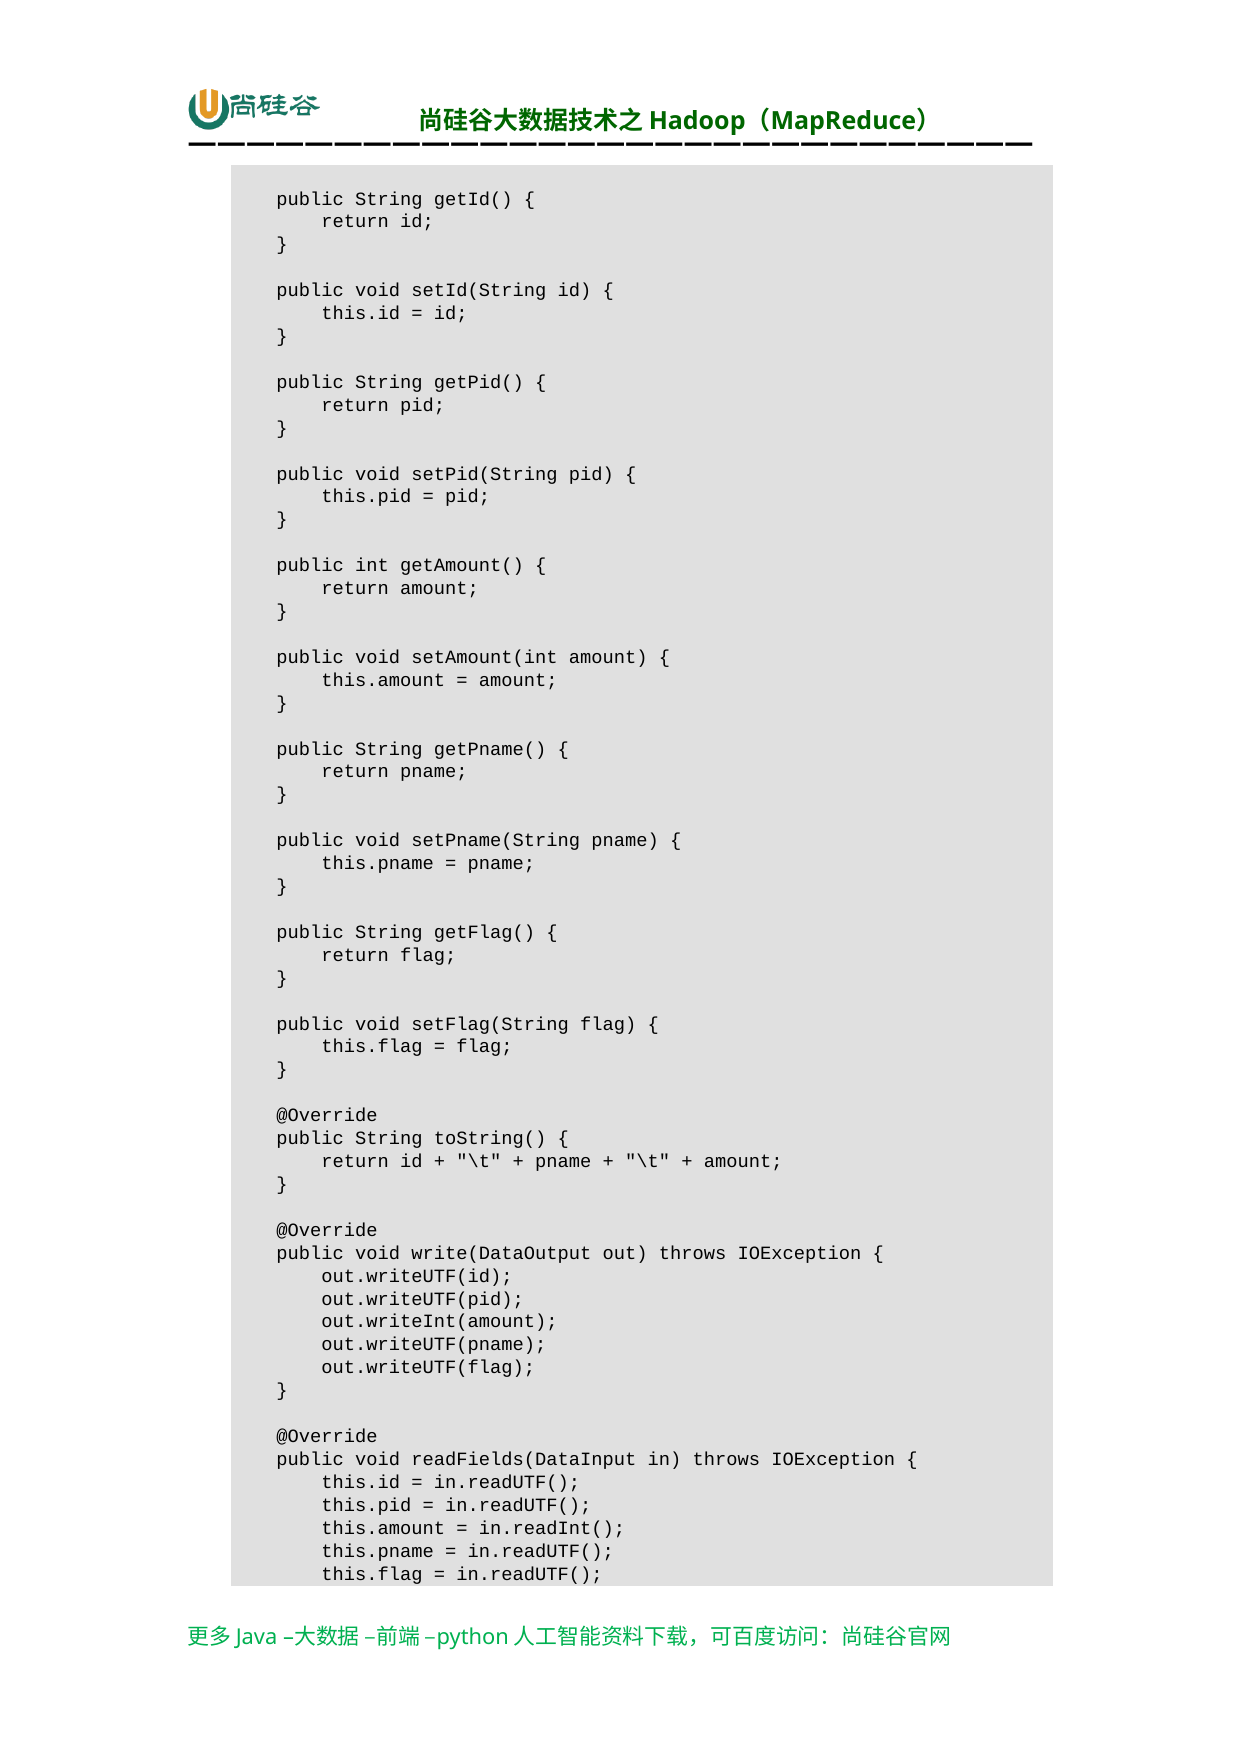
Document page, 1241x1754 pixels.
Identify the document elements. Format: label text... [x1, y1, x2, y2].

text } [231, 1058, 1053, 1081]
text } [231, 508, 1053, 531]
text } [231, 875, 1053, 898]
text this.flag = flag; [231, 1036, 1053, 1058]
text out.writeUTF(id); [231, 1265, 1053, 1288]
text } [231, 967, 1053, 990]
text out.writeUTF(flag); [231, 1356, 1053, 1379]
text public int getAmount() { [231, 554, 1053, 577]
text public void setPid(String pid) { [231, 463, 1053, 486]
text public String getPid() { [231, 371, 1053, 394]
text return id; [231, 211, 1053, 233]
text this.amount = amount; [231, 669, 1053, 692]
text } [231, 1173, 1053, 1196]
text } [231, 417, 1053, 440]
text this.pname = in.readUTF(); [231, 1540, 1053, 1563]
text } [231, 692, 1053, 715]
text return id + "\t" + pname + "\t" + amount; [231, 1150, 1053, 1173]
text this.flag = in.readUTF(); [231, 1563, 1053, 1586]
text out.writeInt(amount); [231, 1311, 1053, 1333]
text public String getFlag() { [231, 921, 1053, 944]
text } [231, 1379, 1053, 1402]
text public void setAmount(int amount) { [231, 646, 1053, 669]
text this.pid = pid; [231, 486, 1053, 508]
text } [231, 783, 1053, 806]
text return pname; [231, 761, 1053, 783]
text this.amount = in.readInt(); [231, 1517, 1053, 1540]
text public String getId() { [231, 188, 1053, 211]
text this.pname = pname; [231, 852, 1053, 875]
text public void write(DataOutput out) throws IOException { [231, 1242, 1053, 1265]
text return flag; [231, 944, 1053, 967]
text public String getPname() { [231, 738, 1053, 761]
text this.pid = in.readUTF(); [231, 1494, 1053, 1517]
text } [231, 325, 1053, 348]
text public void readFields(DataInput in) throws IOException { [231, 1448, 1053, 1471]
text public void setId(String id) { [231, 279, 1053, 302]
text @Override [231, 1219, 1053, 1242]
text } [231, 600, 1053, 623]
text } [231, 233, 1053, 256]
text out.writeUTF(pname); [231, 1333, 1053, 1356]
text public void setPname(String pname) { [231, 829, 1053, 852]
text this.id = id; [231, 302, 1053, 325]
text this.id = in.readUTF(); [231, 1471, 1053, 1494]
text @Override [231, 1104, 1053, 1127]
text public String toString() { [231, 1127, 1053, 1150]
text return amount; [231, 577, 1053, 600]
text return pid; [231, 394, 1053, 417]
text public void setFlag(String flag) { [231, 1013, 1053, 1036]
text @Override [231, 1425, 1053, 1448]
text out.writeUTF(pid); [231, 1288, 1053, 1311]
